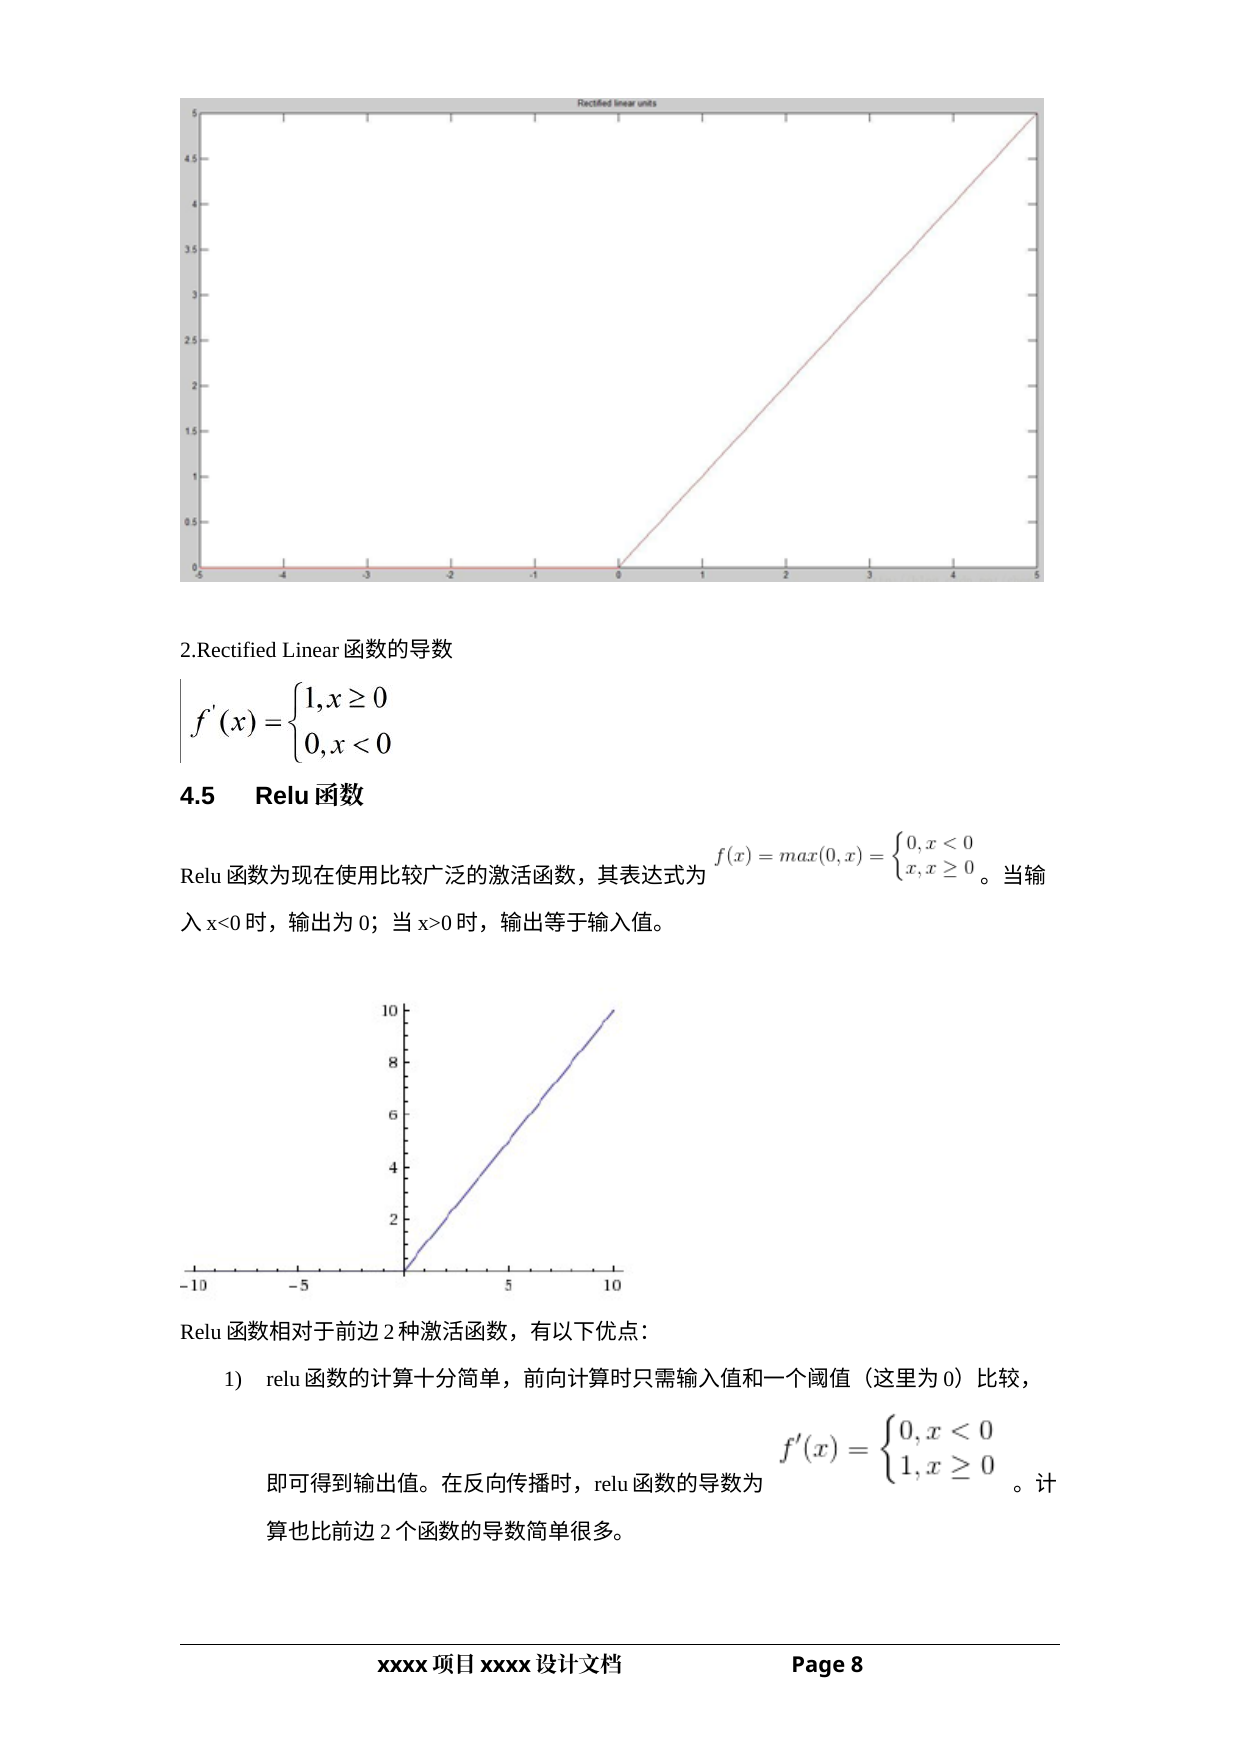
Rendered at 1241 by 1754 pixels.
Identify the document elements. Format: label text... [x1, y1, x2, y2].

picture [180, 952, 635, 1302]
list relu函数的计算十分简单，前向计算时只需输入值和一个阈值（这里为0）比较，即可得到输出值。在反向传播时，relu函数的导数为。计算也比前边2个函数的导数简单很多。 [224, 1361, 1060, 1545]
text Relu函数为现在使用比较广泛的激活函数，其表达式为。当输入x<0时，输出为0；当x>0时，输出等于输入值。 [180, 829, 1060, 937]
picture [763, 1408, 1014, 1492]
text 2.Rectified Linear函数的导数 [180, 632, 1060, 664]
picture [180, 98, 1044, 582]
picture [707, 829, 981, 884]
picture [180, 679, 394, 763]
subtitle Relu函数 [180, 775, 1060, 811]
text Relu函数相对于前边2种激活函数，有以下优点： [180, 1314, 1060, 1346]
